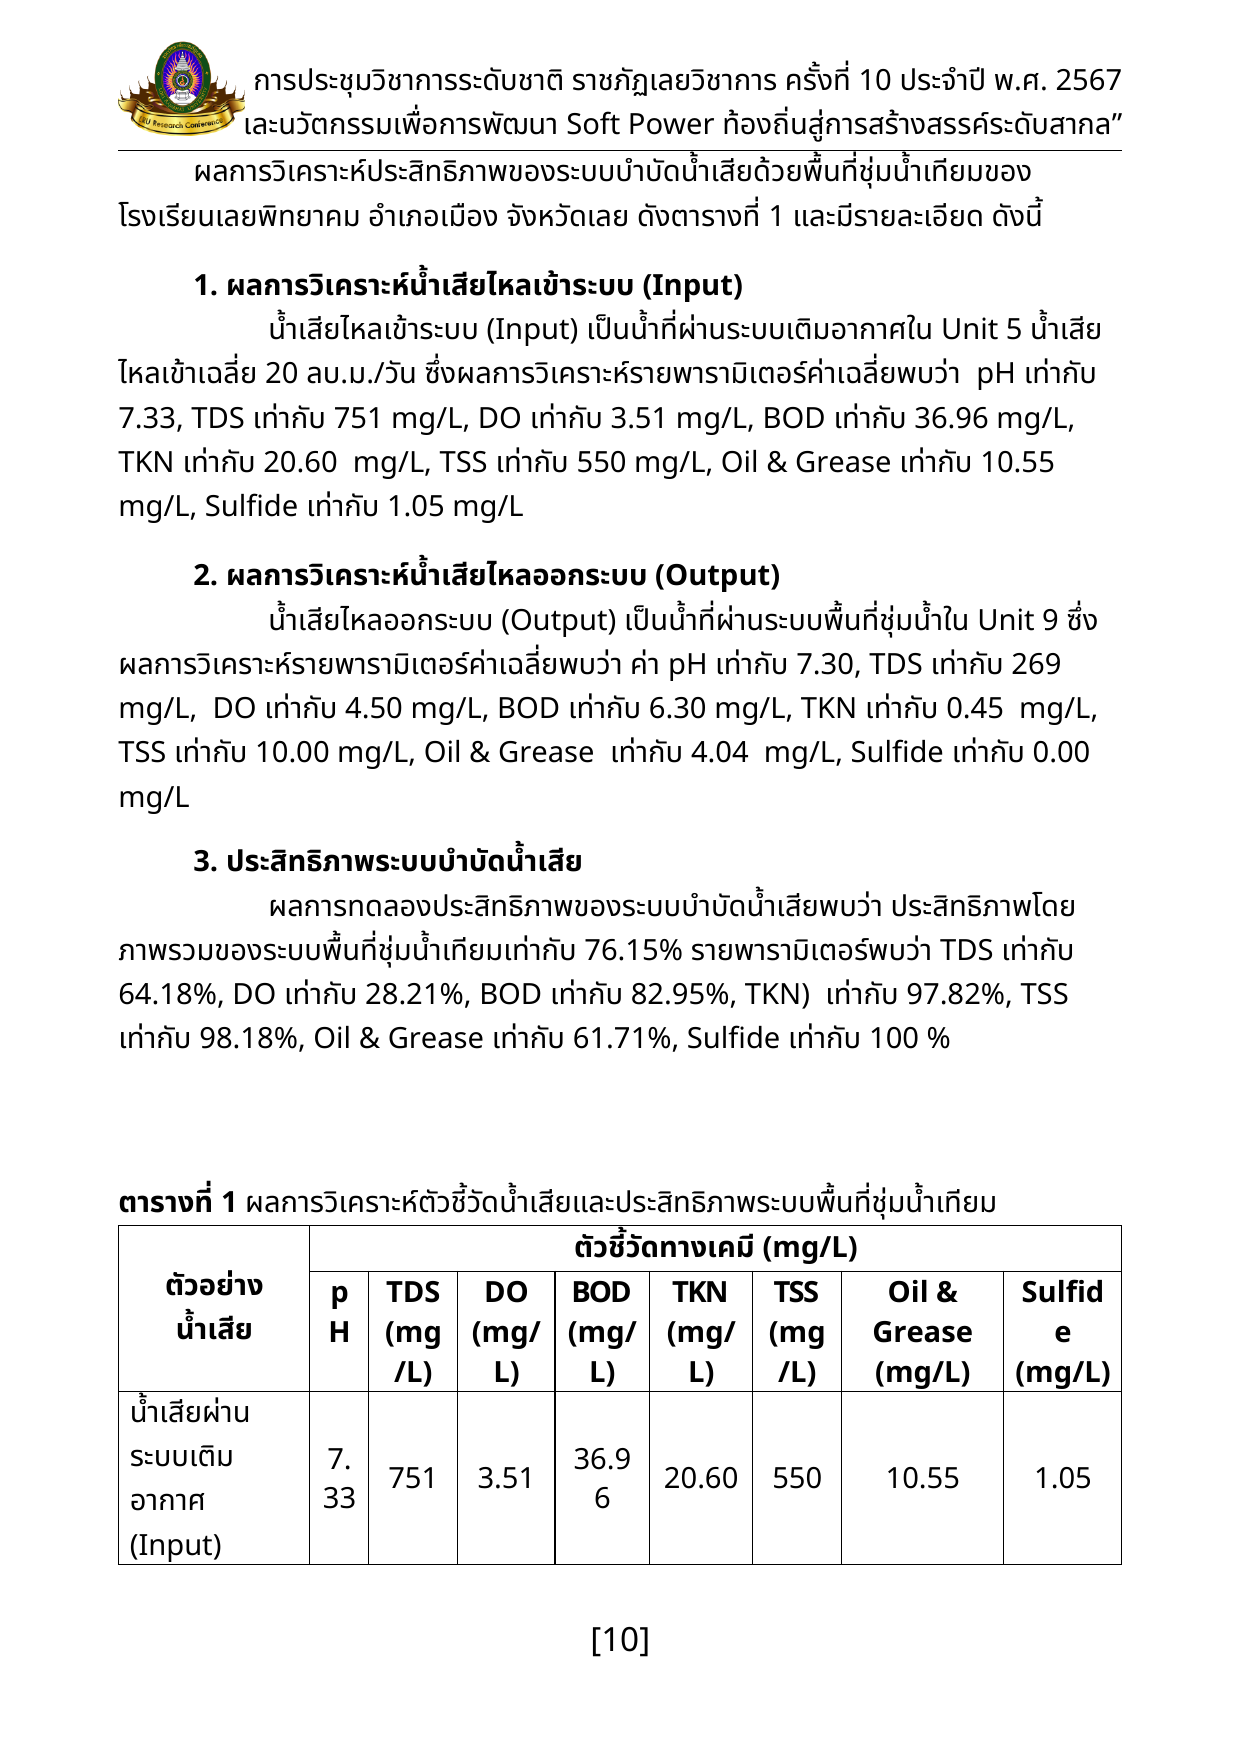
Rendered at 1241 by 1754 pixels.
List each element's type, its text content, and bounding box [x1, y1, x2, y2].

table_cell 3.51 [458, 1392, 554, 1563]
table_cell TDS (mg/L) [369, 1272, 457, 1391]
text ผลการวิเคราะห์ประสิทธิภาพของระบบบำบัดน้ำเสียด้วยพื้นที่ชุ่มน้ำเทียมของโรงเรียนเลยพิทยาคม อำเภอเมือง จังหวัดเลย ดังตารางที่ 1 และมีรายละเอียด ดังนี้ [118, 151, 1122, 239]
picture [116, 40, 245, 134]
table_cell 20.60 [650, 1392, 752, 1563]
text 2. ผลการวิเคราะห์น้ำเสียไหลออกระบบ (Output) [118, 555, 1122, 599]
table_cell TSS (mg/L) [753, 1272, 841, 1391]
table_cell น้ำเสียผ่านระบบเติมอากาศ (Input) [119, 1392, 309, 1563]
text 3. ประสิทธิภาพระบบบำบัดน้ำเสีย [118, 841, 1122, 885]
table_cell Sulfide (mg/L) [1004, 1272, 1121, 1391]
table_cell 36.96 [556, 1392, 649, 1563]
text น้ำเสียไหลเข้าระบบ (Input) เป็นน้ำที่ผ่านระบบเติมอากาศใน Unit 5 น้ำเสียไหลเข้าเฉลี่ย 20 ลบ.ม./วัน ซึ่งผลการวิเคราะห์รายพารามิเตอร์ค่าเฉลี่ยพบว่า pH เท่ากับ 7.33, TDS เท่ากับ 751 mg/L, DO เท่ากับ 3.51 mg/L, BOD เท่ากับ 36.96 mg/L, TKN เท่ากับ 20.60 mg/L, TSS เท่ากับ 550 mg/L, Oil & Grease เท่ากับ 10.55 mg/L, Sulfide เท่ากับ 1.05 mg/L [118, 308, 1122, 530]
table_cell 550 [753, 1392, 841, 1563]
table_cell 10.55 [842, 1392, 1003, 1563]
text 1. ผลการวิเคราะห์น้ำเสียไหลเข้าระบบ (Input) [118, 264, 1122, 308]
table_cell pH [310, 1272, 368, 1391]
table_cell 7.33 [310, 1392, 368, 1563]
table_cell 1.05 [1004, 1392, 1121, 1563]
table_cell BOD (mg/L) [556, 1272, 649, 1391]
table_cell DO (mg/L) [458, 1272, 554, 1391]
text ผลการทดลองประสิทธิภาพของระบบบำบัดน้ำเสียพบว่า ประสิทธิภาพโดยภาพรวมของระบบพื้นที่ชุ่มน้ำเทียมเท่ากับ 76.15% รายพารามิเตอร์พบว่า TDS เท่ากับ 64.18%, DO เท่ากับ 28.21%, BOD เท่ากับ 82.95%, TKN) เท่ากับ 97.82%, TSS เท่ากับ 98.18%, Oil & Grease เท่ากับ 61.71%, Sulfide เท่ากับ 100 % [118, 885, 1122, 1062]
table_cell TKN (mg/L) [650, 1272, 752, 1391]
table_cell Oil & Grease (mg/L) [842, 1272, 1003, 1391]
table_cell 751 [369, 1392, 457, 1563]
table_header ตัวชี้วัดทางเคมี (mg/L) [310, 1226, 1121, 1271]
text น้ำเสียไหลออกระบบ (Output) เป็นน้ำที่ผ่านระบบพื้นที่ชุ่มน้ำใน Unit 9 ซึ่งผลการวิเคราะห์รายพารามิเตอร์ค่าเฉลี่ยพบว่า ค่า pH เท่ากับ 7.30, TDS เท่ากับ 269 mg/L, DO เท่ากับ 4.50 mg/L, BOD เท่ากับ 6.30 mg/L, TKN เท่ากับ 0.45 mg/L, TSS เท่ากับ 10.00 mg/L, Oil & Grease เท่ากับ 4.04 mg/L, Sulfide เท่ากับ 0.00 mg/L [118, 599, 1122, 816]
text ตารางที่ 1 ผลการวิเคราะห์ตัวชี้วัดน้ำเสียและประสิทธิภาพระบบพื้นที่ชุ่มน้ำเทียม [118, 1181, 1122, 1225]
table_header ตัวอย่าง น้ำเสีย [119, 1226, 309, 1391]
